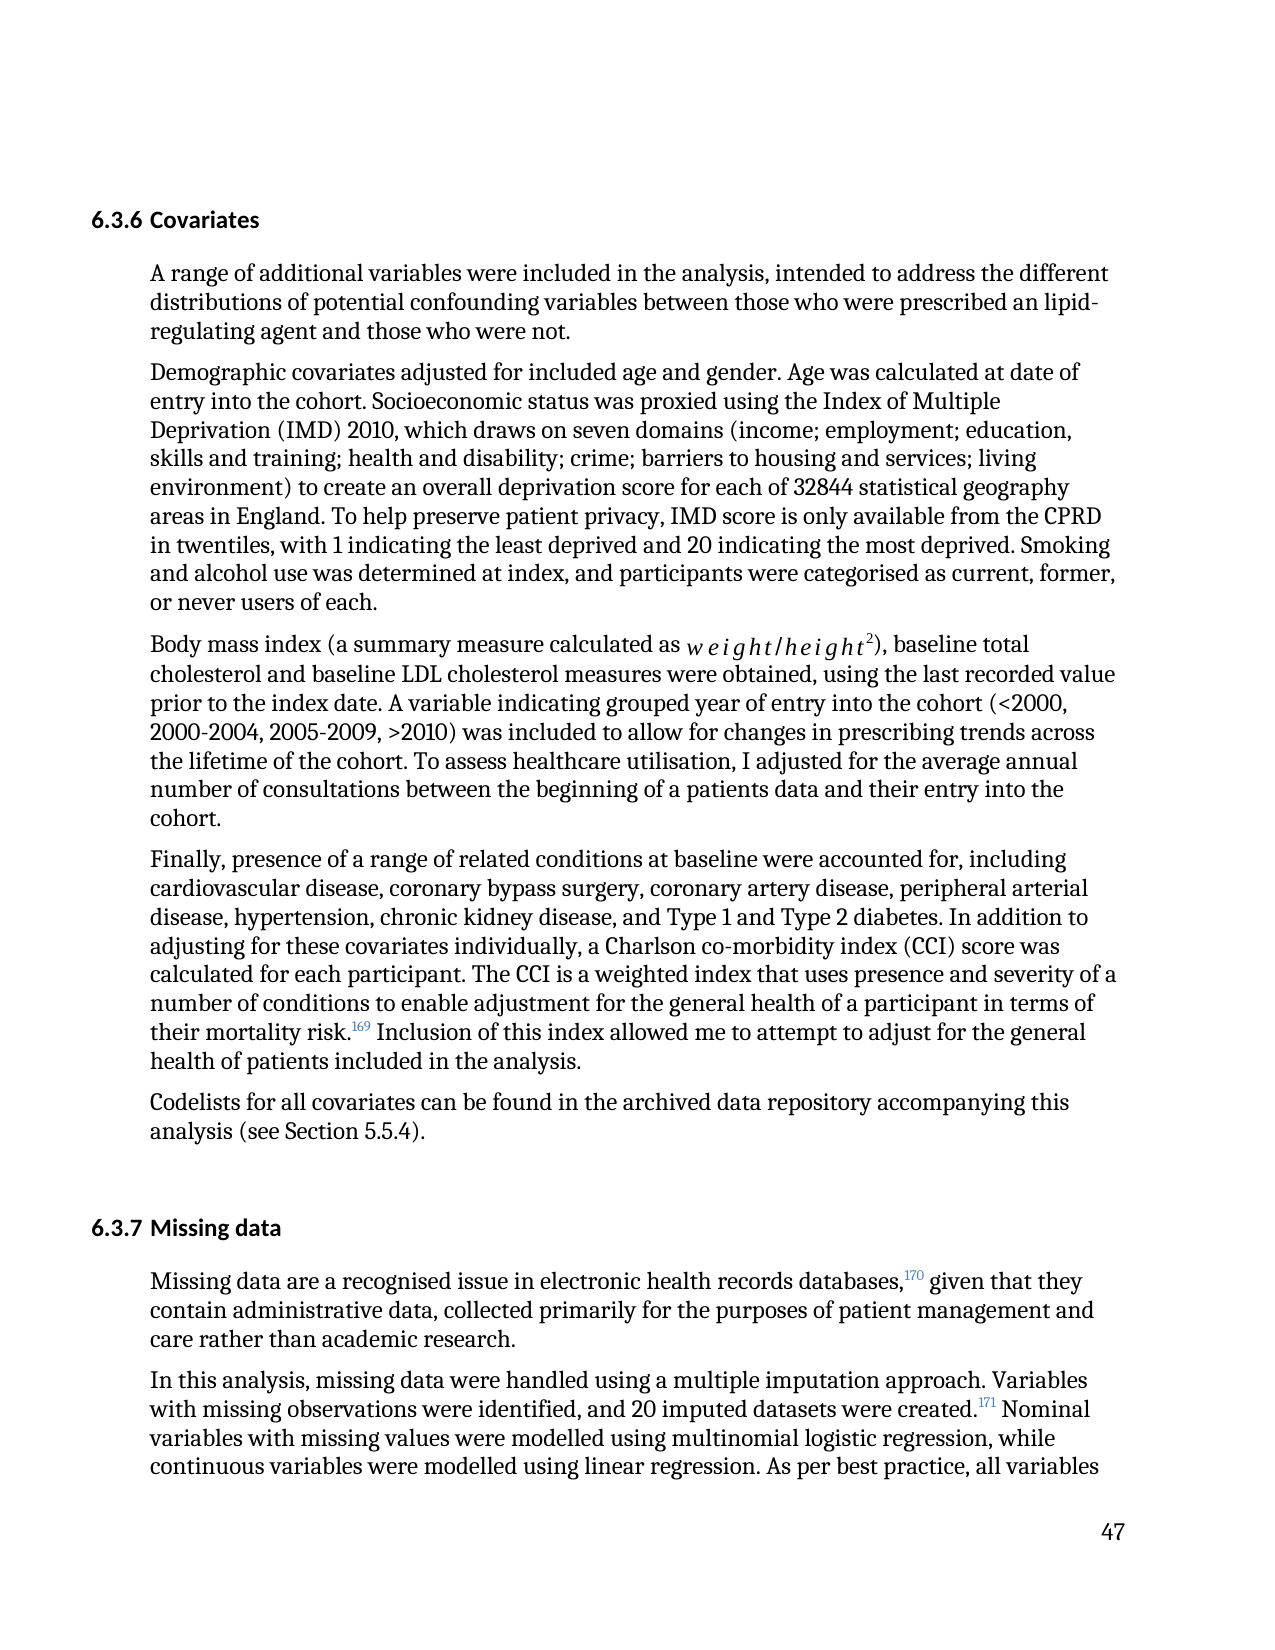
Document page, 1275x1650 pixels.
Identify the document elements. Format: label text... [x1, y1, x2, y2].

text Missing data are a recognised issue in electronic health records databases,170 given that they contain administrative data, collected primarily for the purposes of patient management and care rather than academic research. [150, 1267, 1125, 1353]
text A range of additional variables were included in the analysis, intended to address the different distributions of potential confounding variables between those who were prescribed an lipid-regulating agent and those who were not. [150, 259, 1125, 346]
subtitle Missing data [91, 1212, 1125, 1242]
text Demographic covariates adjusted for included age and gender. Age was calculated at date of entry into the cohort. Socioeconomic status was proxied using the Index of Multiple Deprivation (IMD) 2010, which draws on seven domains (income; employment; education, skills and training; health and disability; crime; barriers to housing and services; living environment) to create an overall deprivation score for each of 32844 statistical geography areas in England. To help preserve patient privacy, IMD score is only available from the CPRD in twentiles, with 1 indicating the least deprived and 20 indicating the most deprived. Smoking and alcohol use was determined at index, and participants were categorised as current, former, or never users of each. [150, 358, 1125, 617]
text Body mass index (a summary measure calculated as ), baseline total cholesterol and baseline LDL cholesterol measures were obtained, using the last recorded value prior to the index date. A variable indicating grouped year of entry into the cohort (<2000, 2000-2004, 2005-2009, >2010) was included to allow for changes in prescribing trends across the lifetime of the cohort. To assess healthcare utilisation, I adjusted for the average annual number of consultations between the beginning of a patients data and their entry into the cohort. [150, 629, 1125, 833]
text Finally, presence of a range of related conditions at baseline were accounted for, including cardiovascular disease, coronary bypass surgery, coronary artery disease, peripheral arterial disease, hypertension, chronic kidney disease, and Type 1 and Type 2 diabetes. In addition to adjusting for these covariates individually, a Charlson co-morbidity index (CCI) score was calculated for each participant. The CCI is a weighted index that uses presence and severity of a number of conditions to enable adjustment for the general health of a participant in terms of their mortality risk.169 Inclusion of this index allowed me to attempt to adjust for the general health of patients included in the analysis. [150, 845, 1125, 1075]
subtitle Covariates [91, 204, 1125, 234]
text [150, 1366, 1125, 1481]
text Codelists for all covariates can be found in the archived data repository accompanying this analysis (see Section 5.5.4). [150, 1088, 1125, 1145]
